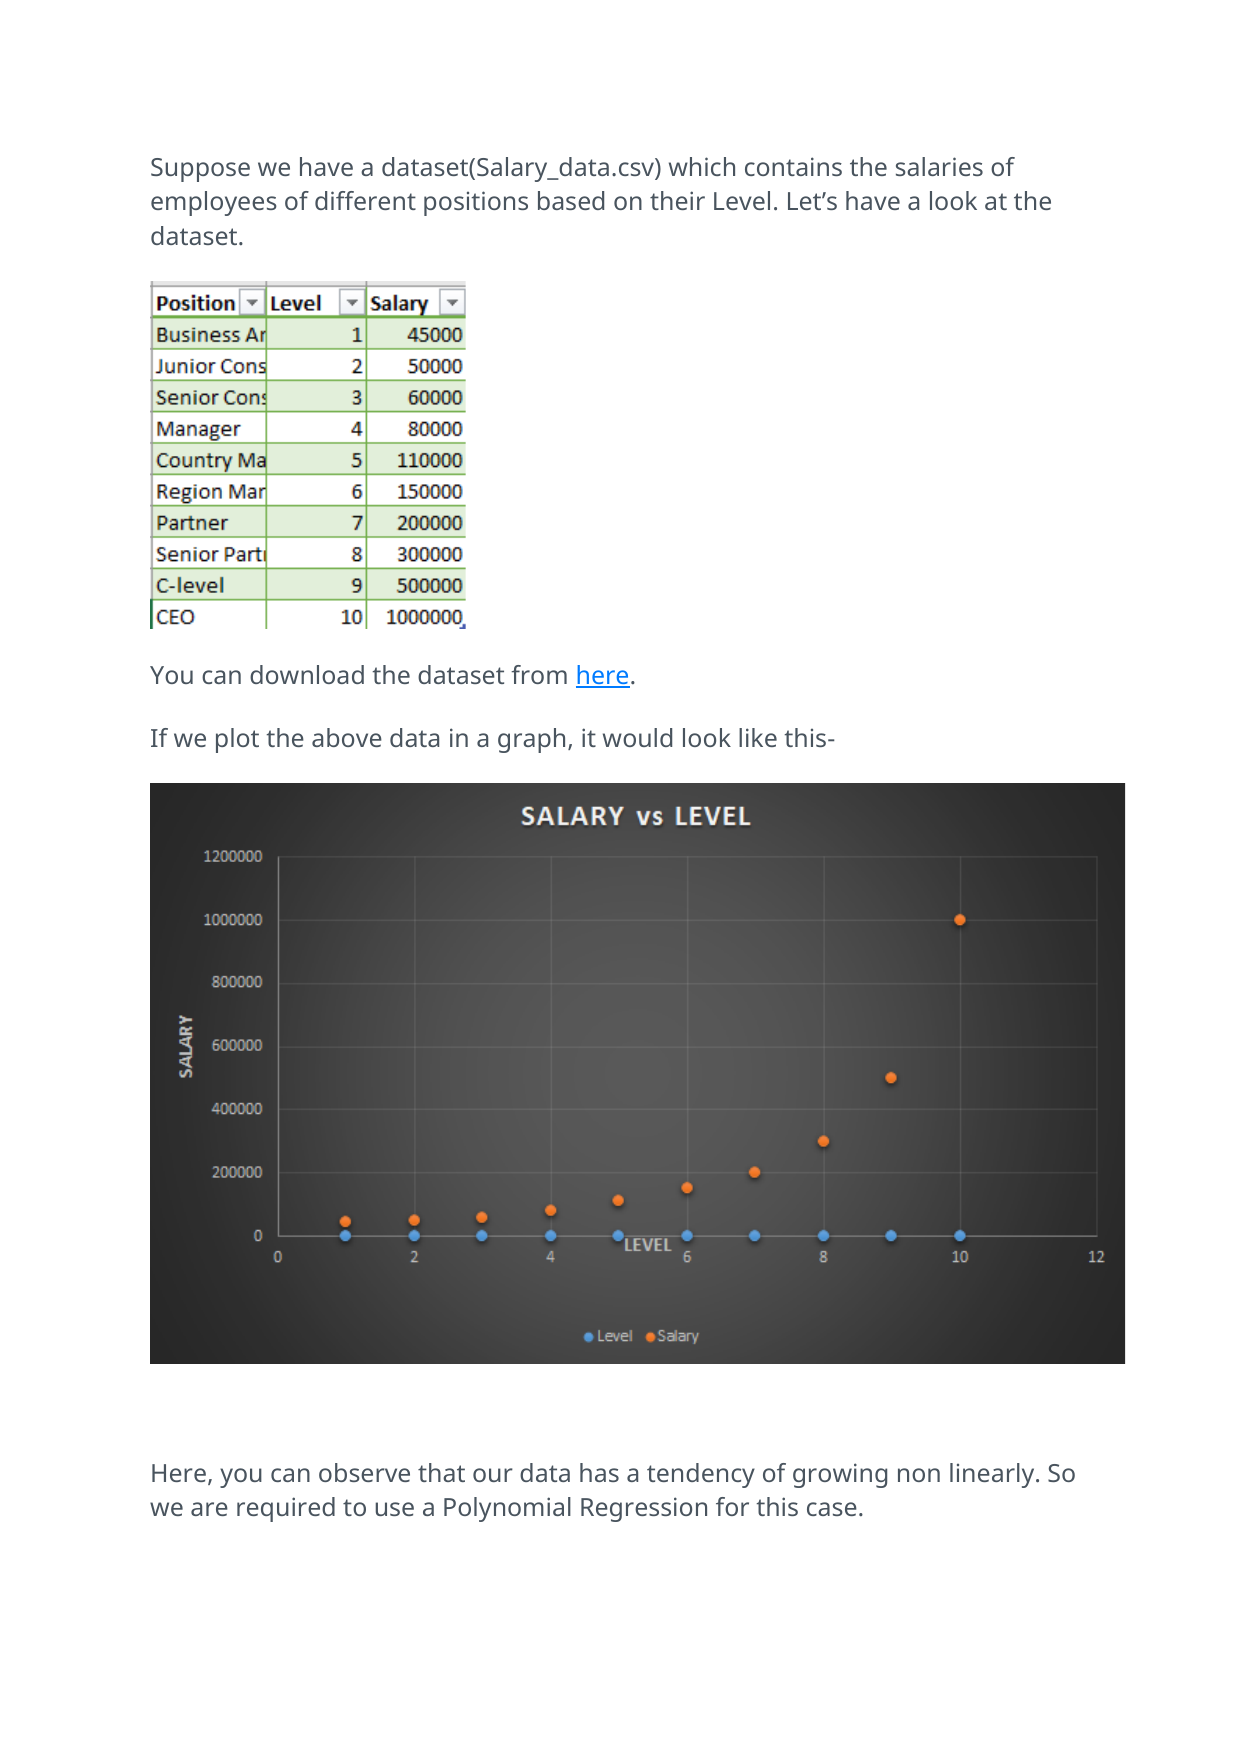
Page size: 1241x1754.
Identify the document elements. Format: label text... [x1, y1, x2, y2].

text Here, you can observe that our data has a tendency of growing non linearly. So we are required to use a Polynomial Regression for this case. [150, 1456, 1090, 1524]
text You can download the dataset from here. [150, 657, 1090, 691]
text Suppose we have a dataset(Salary_data.csv) which contains the salaries of employees of different positions based on their Level. Let’s have a look at the dataset. [150, 150, 1090, 252]
text If we plot the above data in a graph, it would look like this- [150, 721, 1090, 755]
picture [150, 783, 1125, 1364]
picture [150, 281, 466, 629]
